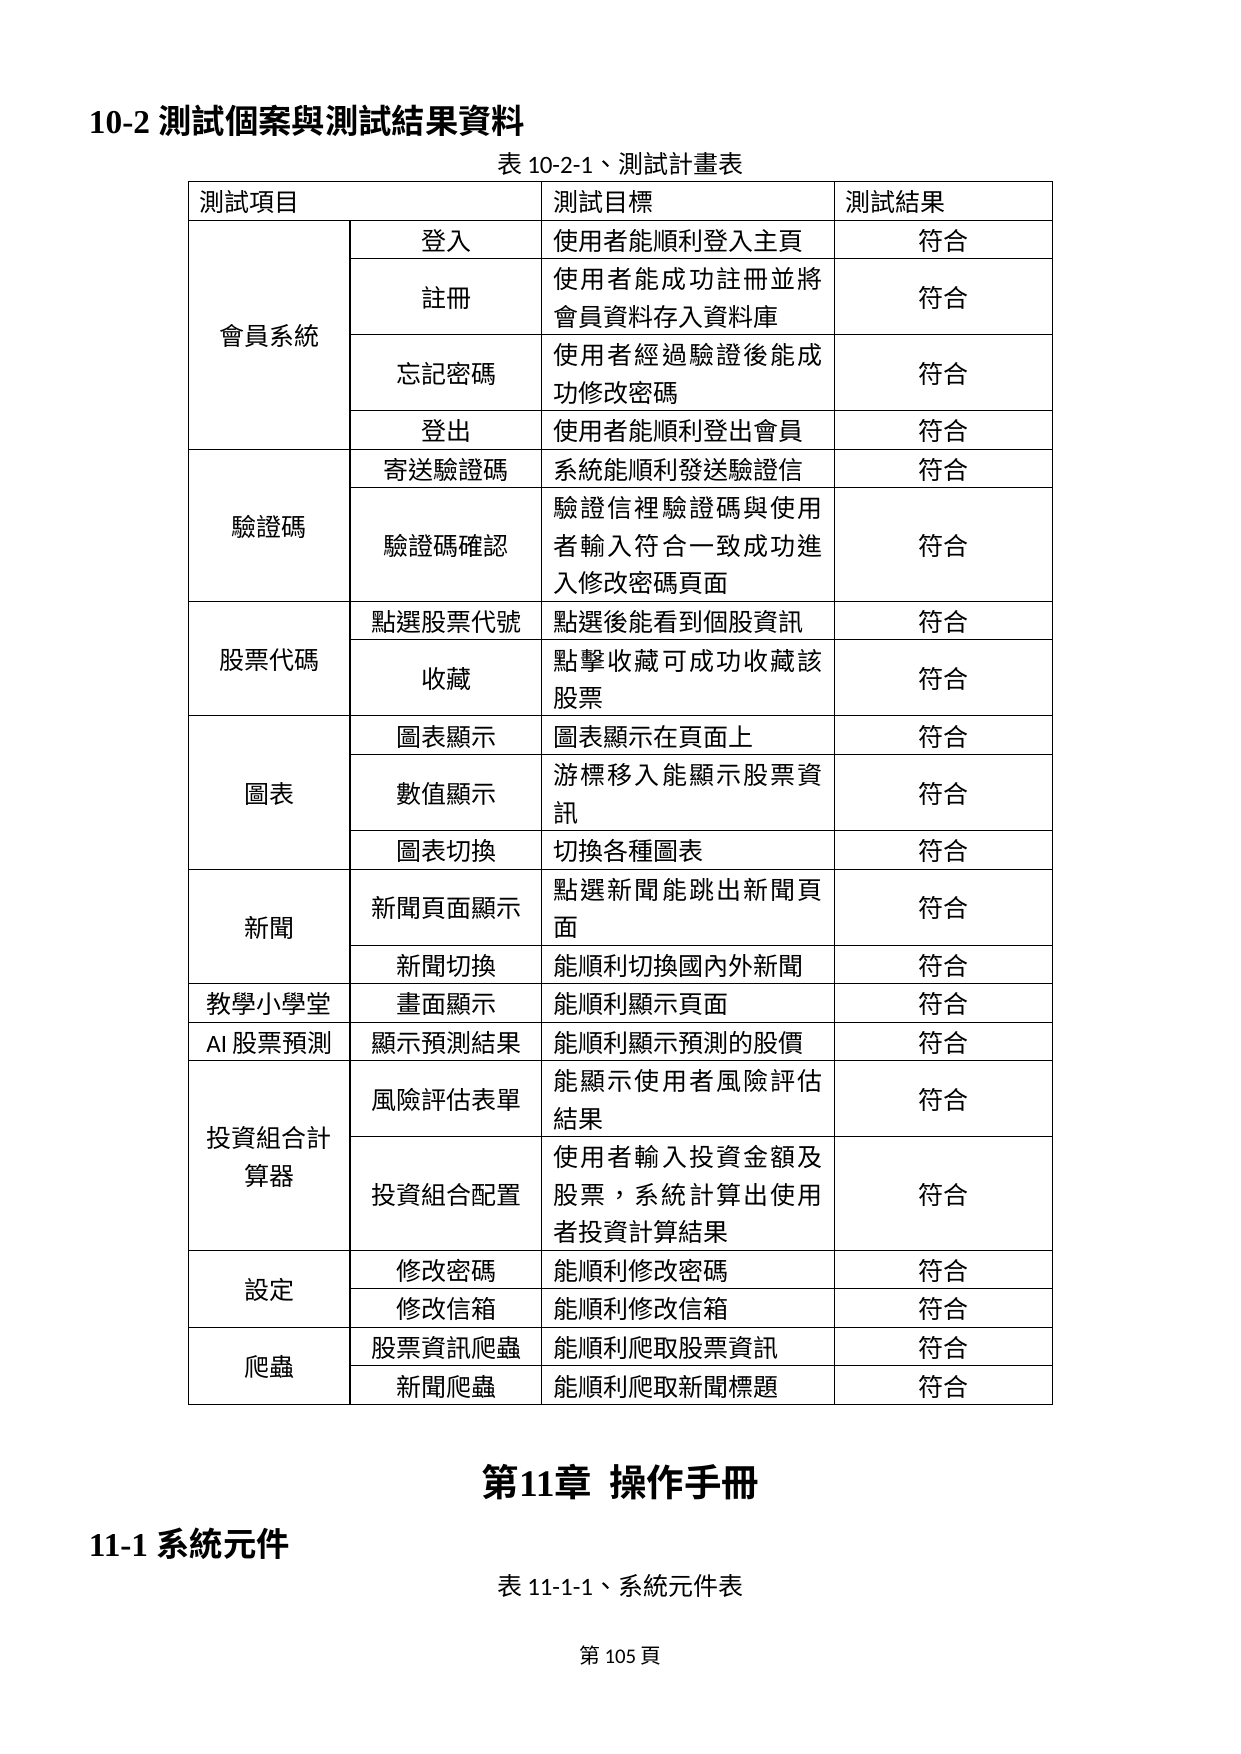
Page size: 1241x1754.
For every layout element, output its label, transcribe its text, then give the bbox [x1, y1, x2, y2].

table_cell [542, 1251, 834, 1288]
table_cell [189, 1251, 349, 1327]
subtitle 測試個案與測試結果資料 [89, 95, 1152, 143]
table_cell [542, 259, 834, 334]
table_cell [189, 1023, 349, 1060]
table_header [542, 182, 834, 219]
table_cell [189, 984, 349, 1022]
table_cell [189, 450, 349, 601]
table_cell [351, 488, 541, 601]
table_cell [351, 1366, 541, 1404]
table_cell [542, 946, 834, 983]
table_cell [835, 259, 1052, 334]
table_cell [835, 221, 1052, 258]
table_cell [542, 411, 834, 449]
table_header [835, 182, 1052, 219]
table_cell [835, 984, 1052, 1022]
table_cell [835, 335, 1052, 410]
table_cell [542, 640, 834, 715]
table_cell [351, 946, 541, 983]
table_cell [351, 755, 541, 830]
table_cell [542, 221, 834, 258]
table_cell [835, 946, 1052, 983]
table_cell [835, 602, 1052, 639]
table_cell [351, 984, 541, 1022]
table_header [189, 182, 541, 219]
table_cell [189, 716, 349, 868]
text 表11-1-1、系統元件表 [89, 1566, 1152, 1603]
text 表10-2-1、測試計畫表 [89, 143, 1152, 181]
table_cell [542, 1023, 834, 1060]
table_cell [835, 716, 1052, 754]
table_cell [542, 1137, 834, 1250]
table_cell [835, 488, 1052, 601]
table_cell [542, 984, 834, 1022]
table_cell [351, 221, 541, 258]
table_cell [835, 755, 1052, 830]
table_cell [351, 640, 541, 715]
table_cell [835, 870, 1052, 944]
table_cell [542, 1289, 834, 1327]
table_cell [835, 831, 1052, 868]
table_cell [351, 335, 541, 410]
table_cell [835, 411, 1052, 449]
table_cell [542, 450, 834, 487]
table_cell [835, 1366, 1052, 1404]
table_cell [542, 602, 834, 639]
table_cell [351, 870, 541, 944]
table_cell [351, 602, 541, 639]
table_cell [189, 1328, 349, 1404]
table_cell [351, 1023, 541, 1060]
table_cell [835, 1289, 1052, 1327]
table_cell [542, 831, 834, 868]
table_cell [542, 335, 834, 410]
subtitle 系統元件 [89, 1517, 1152, 1566]
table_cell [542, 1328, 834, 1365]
subtitle 操作手冊 [89, 1442, 1152, 1517]
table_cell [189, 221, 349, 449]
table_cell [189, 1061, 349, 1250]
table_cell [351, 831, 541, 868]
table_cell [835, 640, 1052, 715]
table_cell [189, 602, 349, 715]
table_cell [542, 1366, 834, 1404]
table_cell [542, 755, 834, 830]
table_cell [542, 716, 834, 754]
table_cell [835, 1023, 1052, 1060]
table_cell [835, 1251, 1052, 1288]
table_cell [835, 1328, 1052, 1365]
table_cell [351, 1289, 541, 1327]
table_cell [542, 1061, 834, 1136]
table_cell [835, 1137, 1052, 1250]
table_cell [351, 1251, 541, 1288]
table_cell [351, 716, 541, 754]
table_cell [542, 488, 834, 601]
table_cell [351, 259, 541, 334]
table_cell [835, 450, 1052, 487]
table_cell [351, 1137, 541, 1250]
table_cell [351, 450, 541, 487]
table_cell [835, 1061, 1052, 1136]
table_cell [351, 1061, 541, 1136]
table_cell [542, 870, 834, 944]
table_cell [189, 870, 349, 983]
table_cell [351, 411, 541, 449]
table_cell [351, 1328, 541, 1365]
